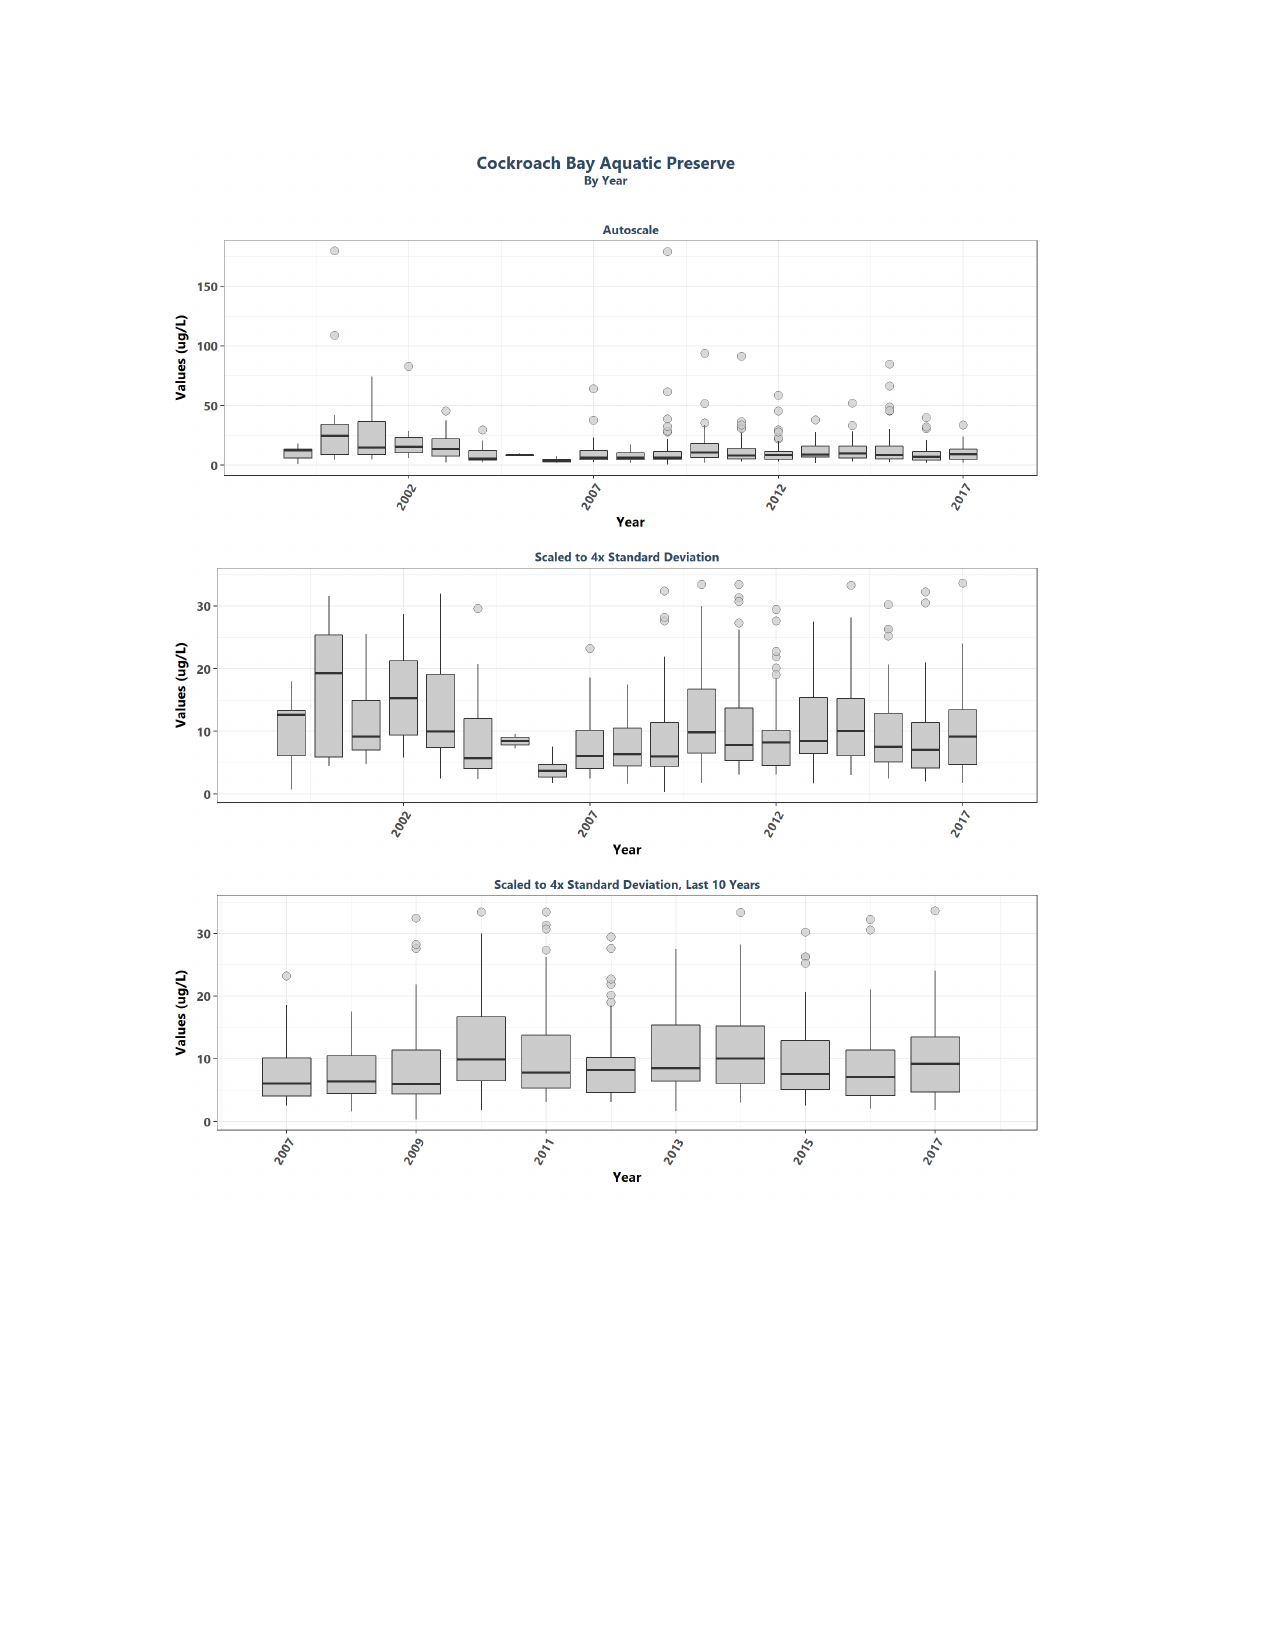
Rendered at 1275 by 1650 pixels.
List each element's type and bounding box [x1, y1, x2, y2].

picture [168, 150, 1044, 1200]
